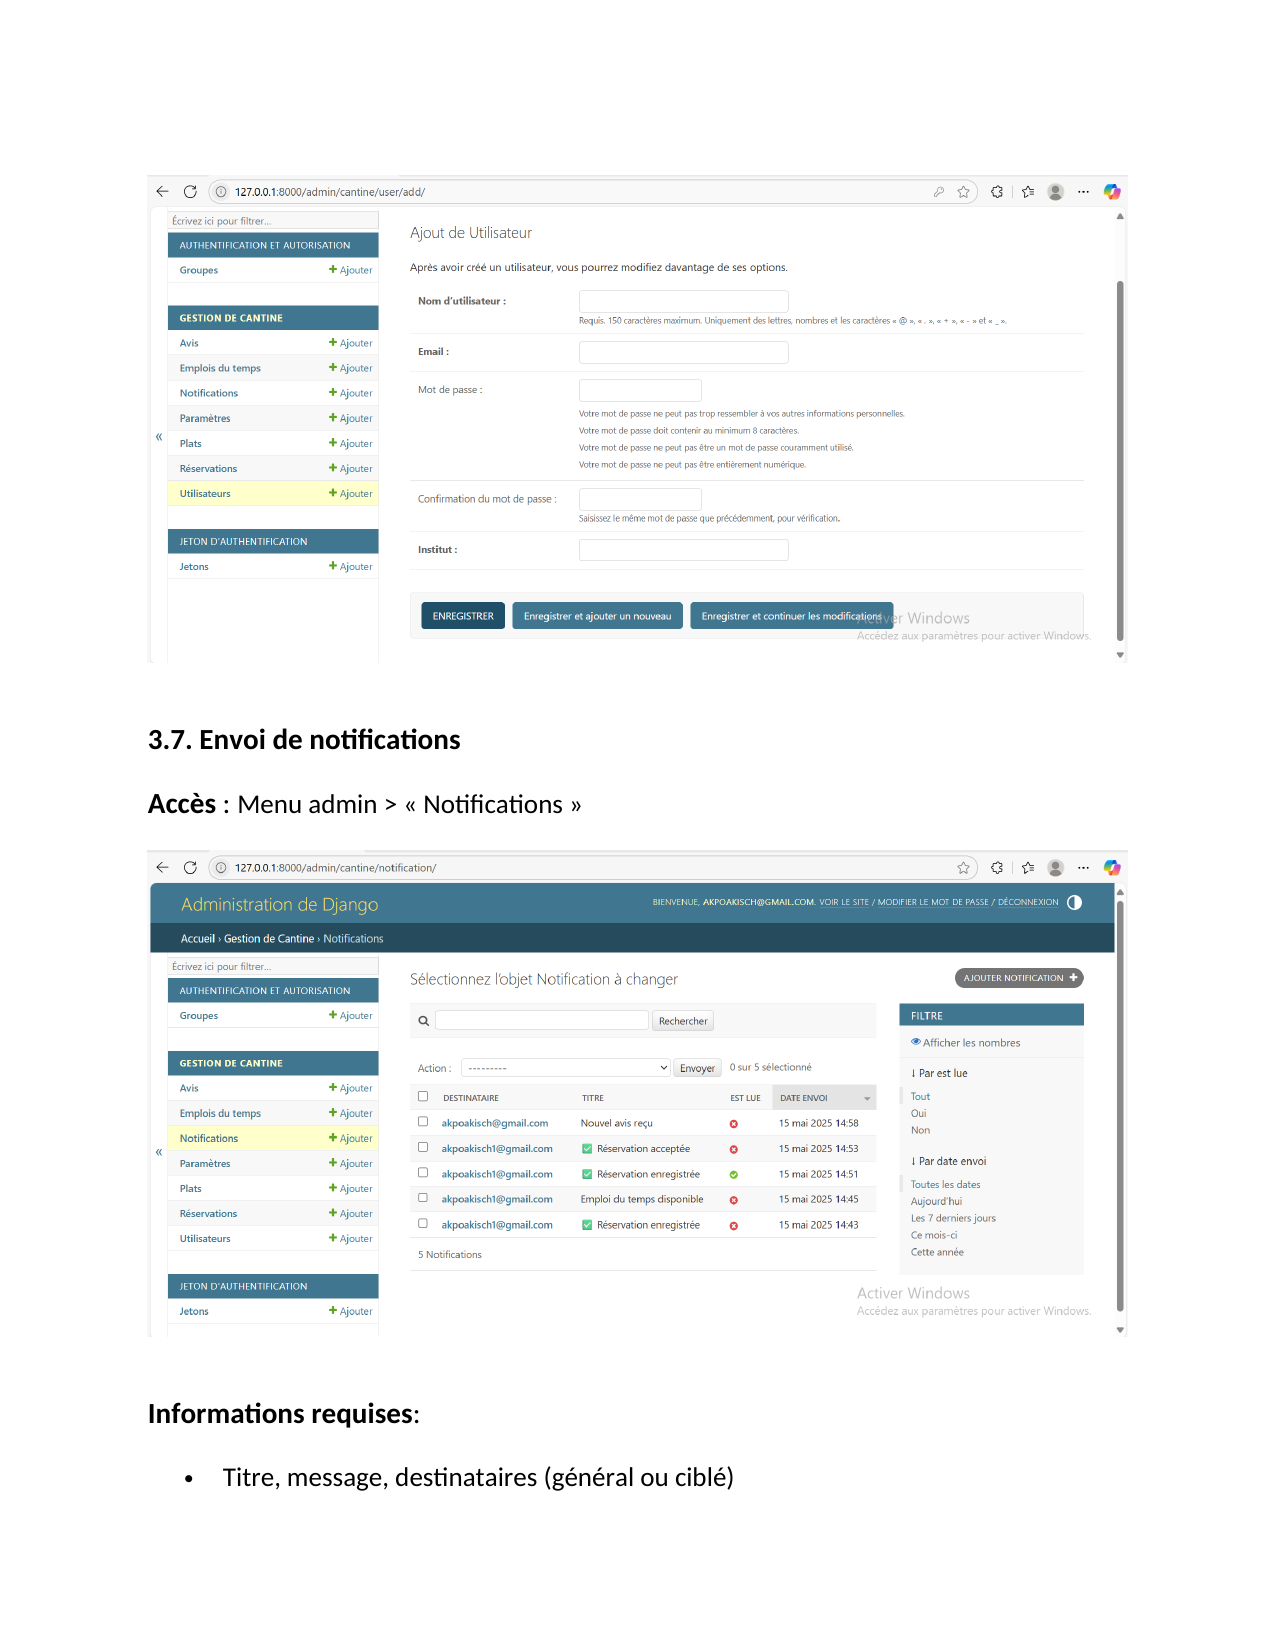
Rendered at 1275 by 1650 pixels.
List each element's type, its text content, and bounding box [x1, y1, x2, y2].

picture [147, 175, 1128, 663]
picture [147, 850, 1128, 1337]
text 3.7. Envoi de notifications [148, 721, 1127, 756]
text Informations requises: [148, 1395, 1127, 1431]
list Titre, message, destinataires (général ou ciblé) [185, 1460, 1127, 1493]
text Accès : Menu admin > « Notifications » [148, 786, 1127, 821]
